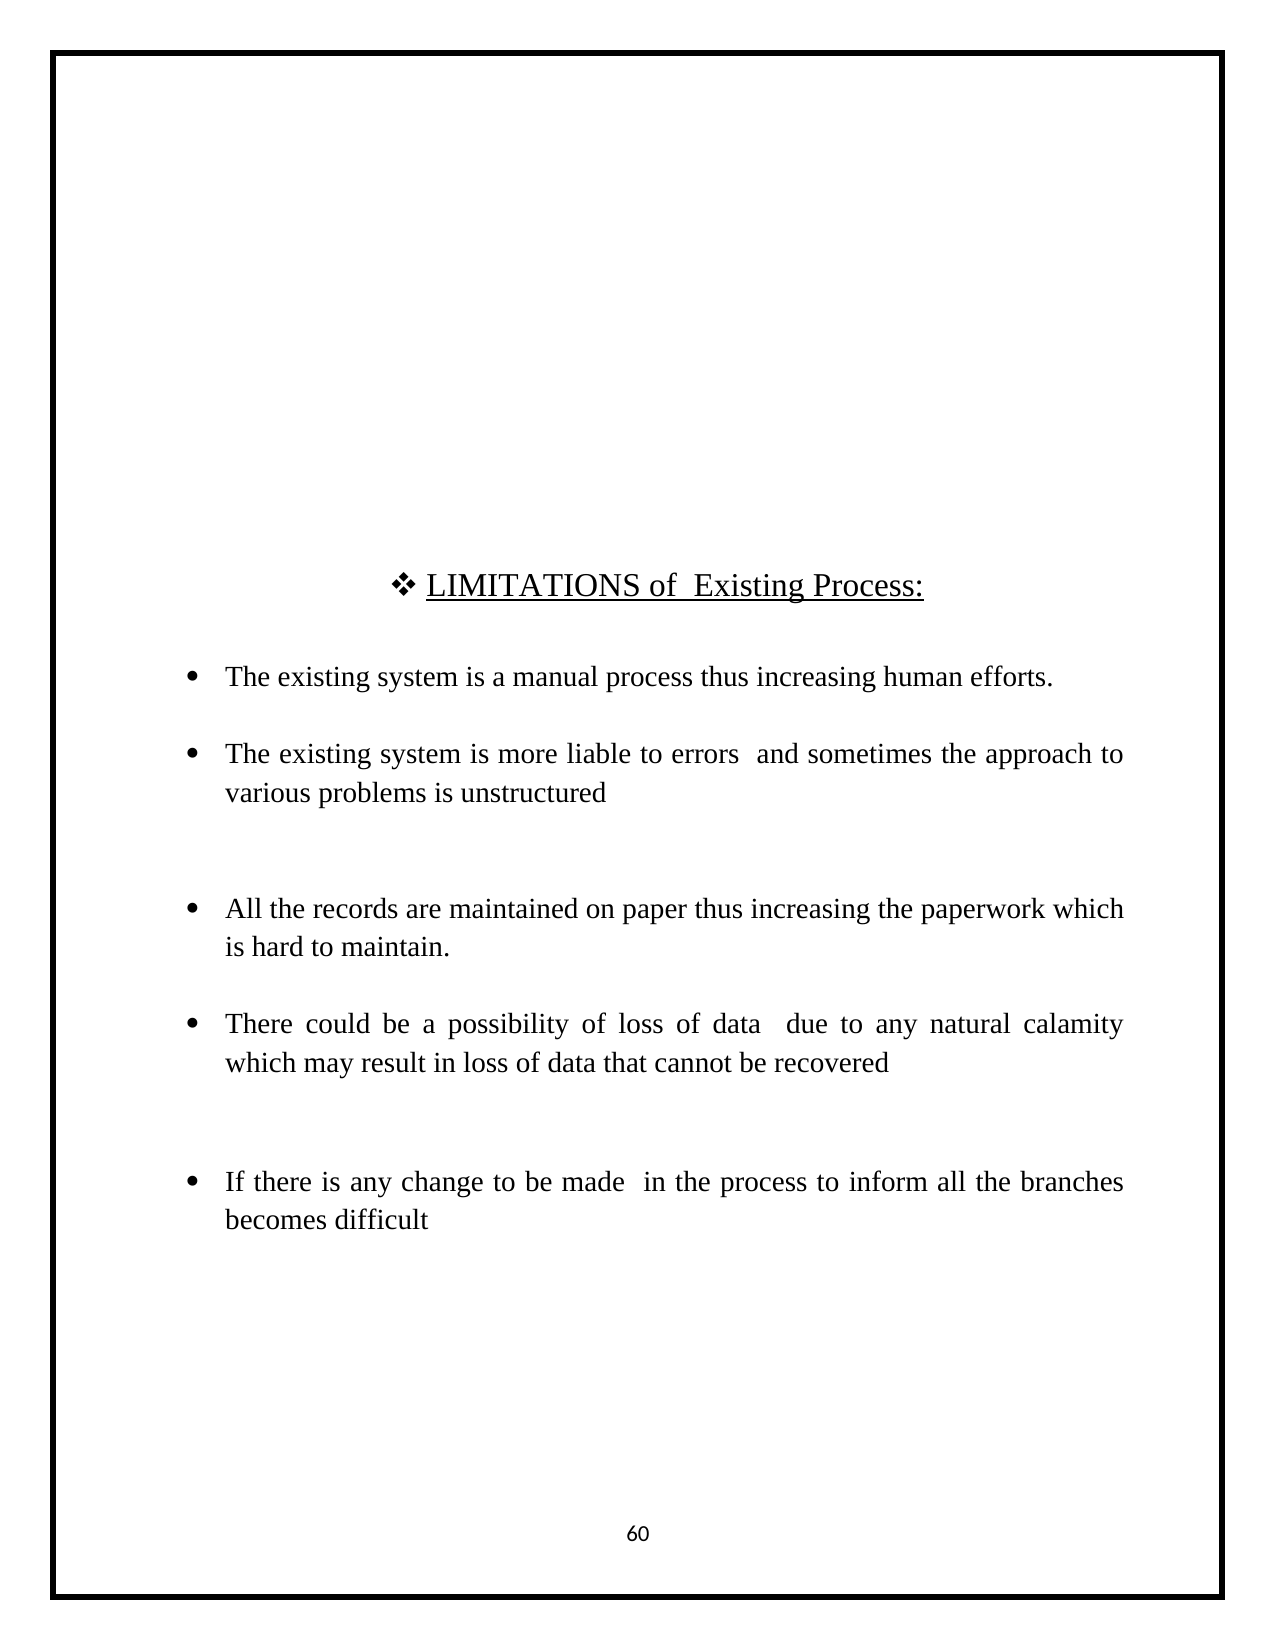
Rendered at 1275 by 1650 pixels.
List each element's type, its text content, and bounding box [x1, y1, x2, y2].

list If there is any change to be made in the process to inform all the branches becomes difficult [187, 1164, 1125, 1236]
list All the records are maintained on paper thus increasing the paperwork which is hard to maintain. [187, 891, 1125, 963]
list There could be a possibility of loss of data due to any natural calamity which may result in loss of data that cannot be recovered [187, 1006, 1125, 1079]
list The existing system is a manual process thus increasing human efforts. [187, 659, 1125, 693]
list LIMITATIONS of Existing Process: [187, 566, 1125, 604]
list The existing system is more liable to errors and sometimes the approach to various problems is unstructured [187, 736, 1125, 809]
